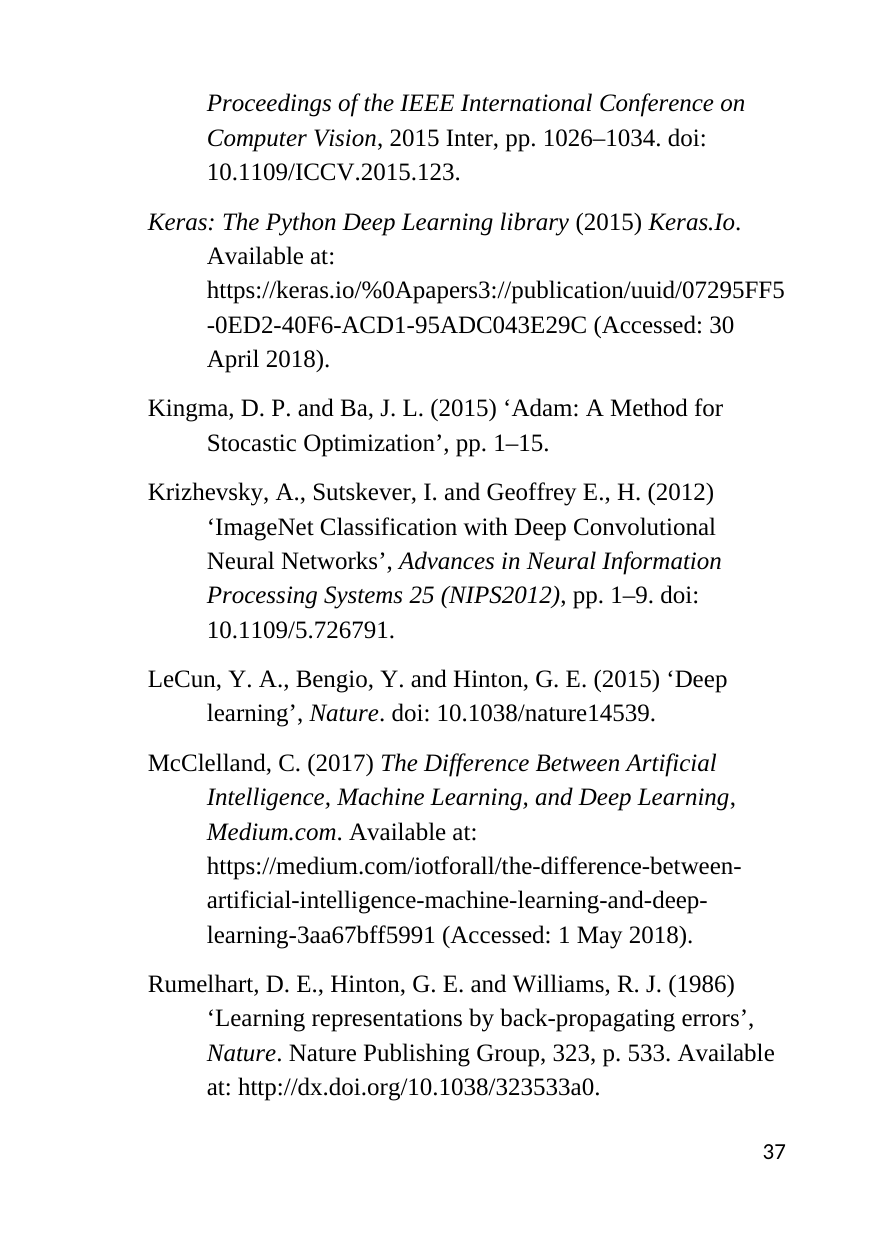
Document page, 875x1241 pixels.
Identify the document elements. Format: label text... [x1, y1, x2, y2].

text McClelland, C. (2017) The Difference Between Artificial Intelligence, Machine Learning, and Deep Learning, Medium.com. Available at: https://medium.com/iotforall/the-difference-between-artificial-intelligence-machine-learning-and-deep-learning-3aa67bff5991 (Accessed: 1 May 2018). [148, 748, 786, 949]
text Keras: The Python Deep Learning library (2015) Keras.Io. Available at: https://keras.io/%0Apapers3://publication/uuid/07295FF5-0ED2-40F6-ACD1-95ADC043E29C (Accessed: 30 April 2018). [148, 207, 786, 373]
text Krizhevsky, A., Sutskever, I. and Geoffrey E., H. (2012) ‘ImageNet Classification with Deep Convolutional Neural Networks’, Advances in Neural Information Processing Systems 25 (NIPS2012), pp. 1–9. doi: 10.1109/5.726791. [148, 477, 786, 644]
text Kingma, D. P. and Ba, J. L. (2015) ‘Adam: A Method for Stocastic Optimization’, pp. 1–15. [148, 393, 786, 457]
text LeCun, Y. A., Bengio, Y. and Hinton, G. E. (2015) ‘Deep learning’, Nature. doi: 10.1038/nature14539. [148, 664, 786, 727]
text Rumelhart, D. E., Hinton, G. E. and Williams, R. J. (1986) ‘Learning representations by back-propagating errors’, Nature. Nature Publishing Group, 323, p. 533. Available at: http://dx.doi.org/10.1038/323533a0. [148, 969, 786, 1101]
